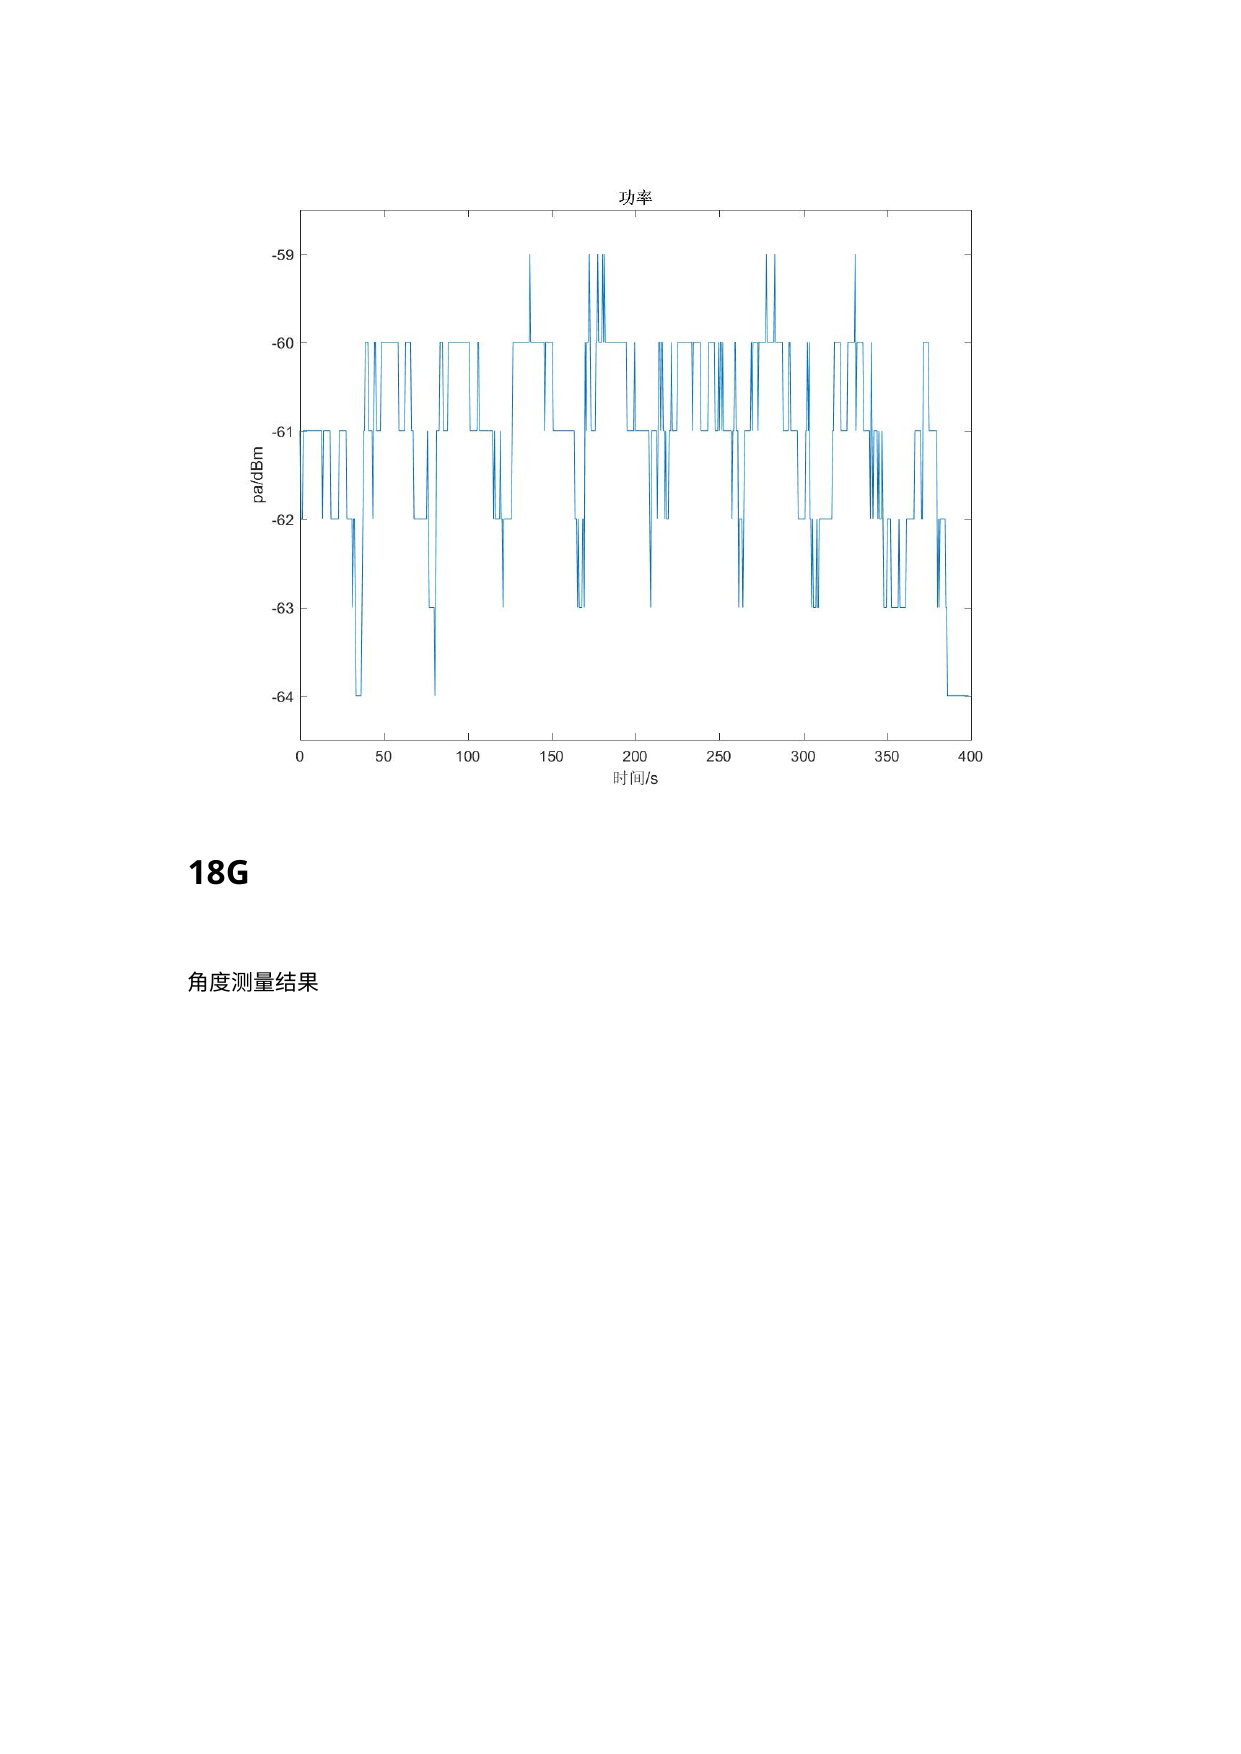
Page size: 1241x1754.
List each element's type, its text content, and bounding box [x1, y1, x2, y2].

text 角度测量结果 [187, 964, 1053, 997]
picture [187, 162, 1053, 811]
subtitle 18G [187, 839, 1053, 904]
